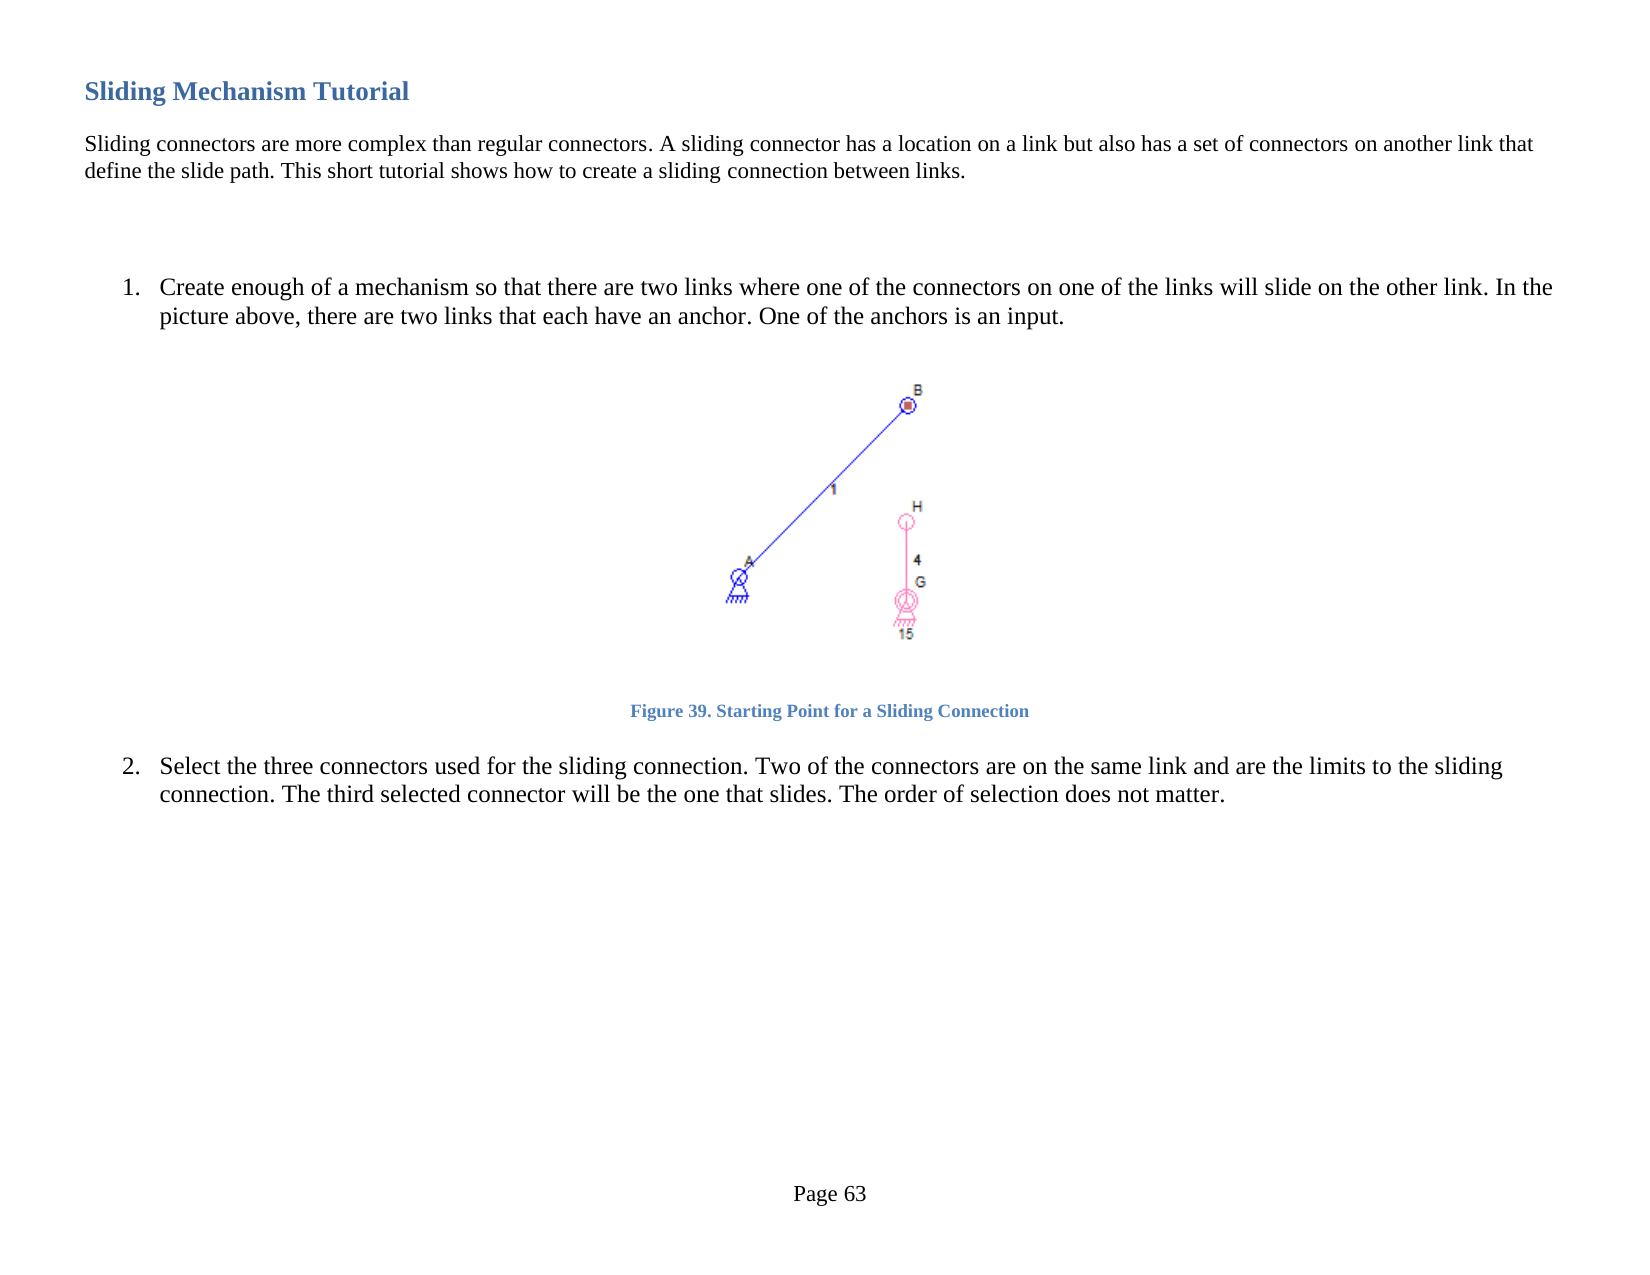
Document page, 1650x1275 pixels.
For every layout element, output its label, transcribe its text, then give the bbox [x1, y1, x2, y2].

list Select the three connectors used for the sliding connection. Two of the connectors are on the same link and are the limits to the sliding connection. The third selected connector will be the one that slides. The order of selection does not matter. [122, 751, 1575, 808]
subtitle Sliding Mechanism Tutorial [84, 75, 1575, 106]
list Create enough of a mechanism so that there are two links where one of the connectors on one of the links will slide on the other link. In the picture above, there are two links that each have an anchor. One of the anchors is an input. [122, 272, 1575, 330]
text Figure 39. Starting Point for a Sliding Connection [84, 700, 1575, 722]
picture [672, 358, 988, 671]
text Sliding connectors are more complex than regular connectors. A sliding connector has a location on a link but also has a set of connectors on another link that define the slide path. This short tutorial shows how to create a sliding connection between links. [84, 130, 1575, 184]
